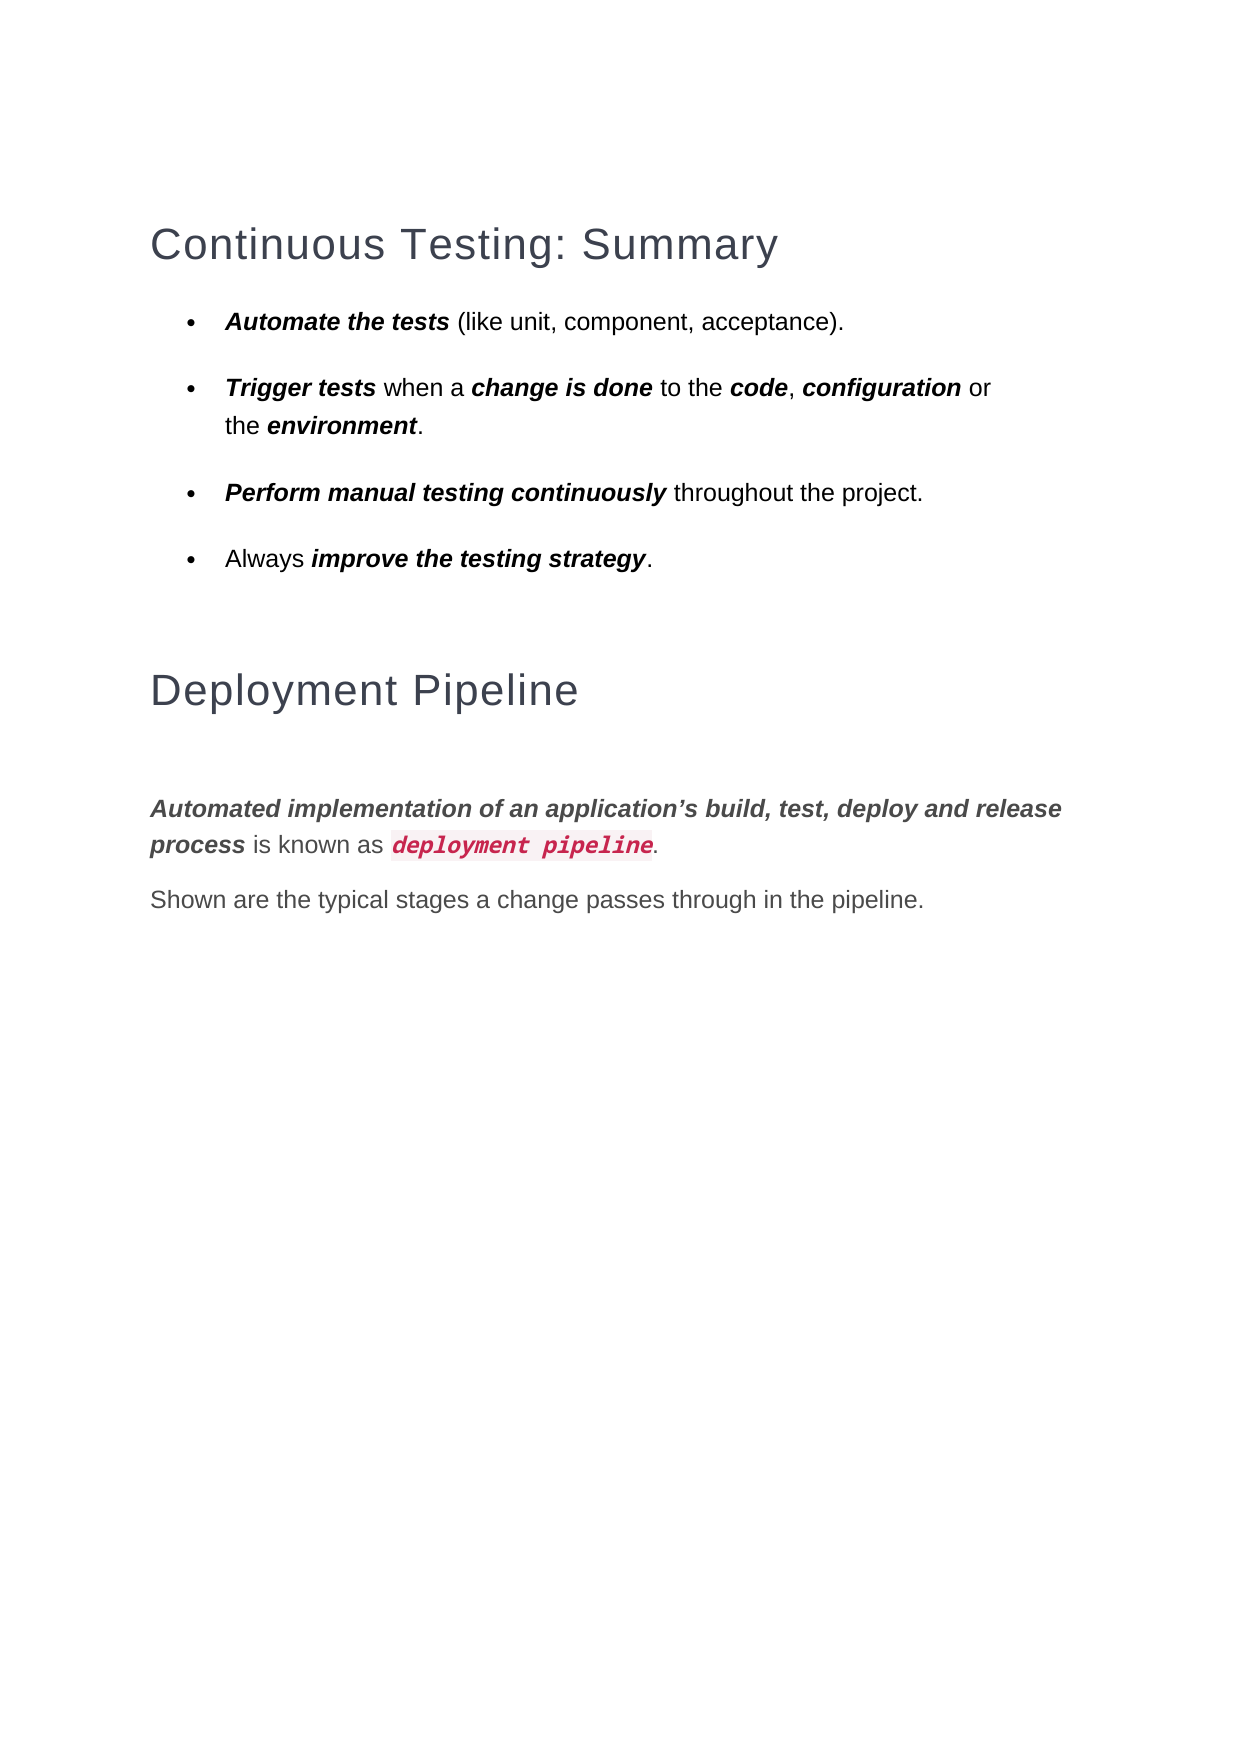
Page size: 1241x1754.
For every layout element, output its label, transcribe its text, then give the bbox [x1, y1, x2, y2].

text Continuous Testing: Summary [150, 150, 1090, 269]
list Always improve the testing strategy. [187, 535, 1090, 573]
text Automated implementation of an application’s build, test, deploy and release process is known as deployment pipeline. [150, 786, 1090, 861]
text Shown are the typical stages a change passes through in the pipeline. [150, 876, 1090, 914]
list Automate the tests (like unit, component, acceptance). [187, 298, 1090, 335]
subtitle Deployment Pipeline [150, 655, 1090, 714]
list Trigger tests when a change is done to the code, configuration or the environment. [187, 364, 1090, 439]
list Perform manual testing continuously throughout the project. [187, 469, 1090, 506]
